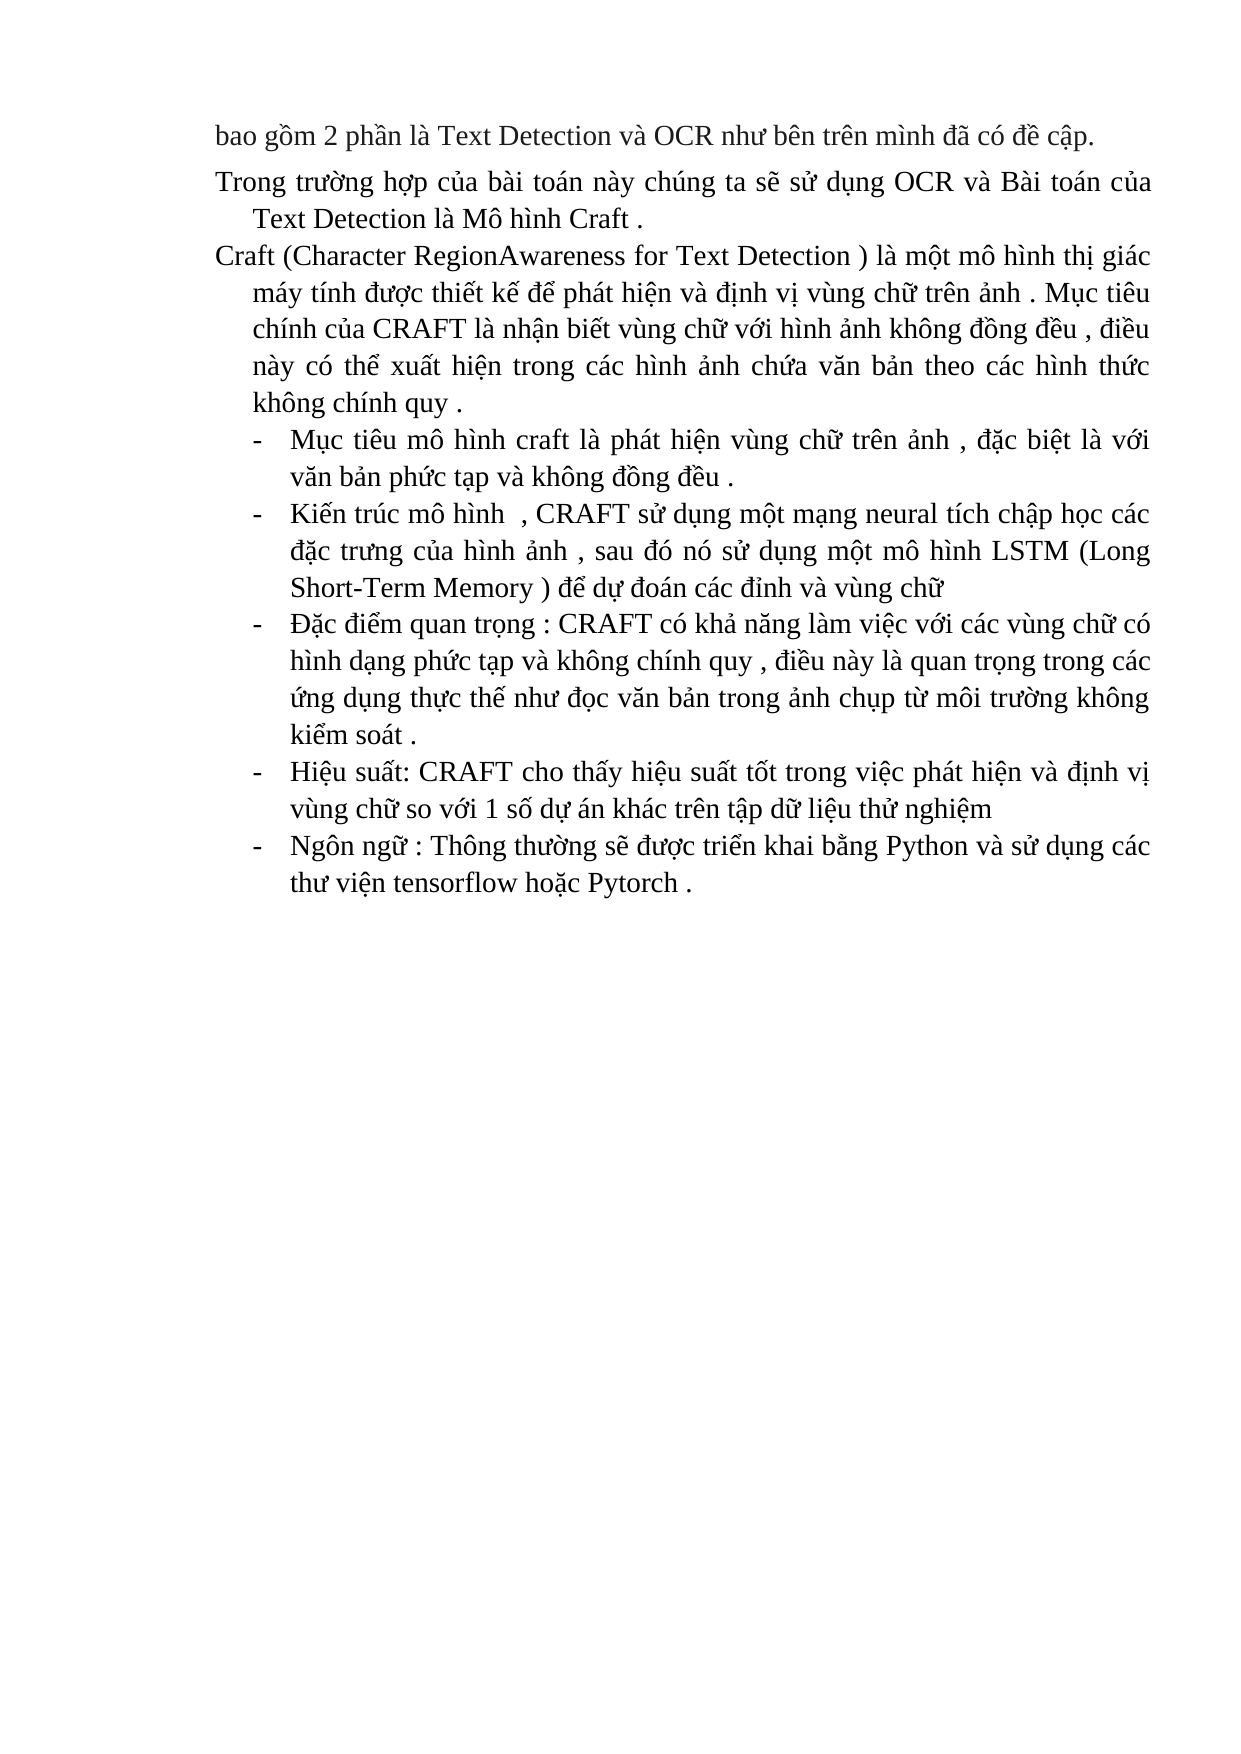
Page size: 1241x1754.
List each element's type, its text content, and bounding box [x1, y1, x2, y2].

list Craft (Character RegionAwareness for Text Detection ) là một mô hình thị giác máy tính được thiết kế để phát hiện và định vị vùng chữ trên ảnh . Mục tiêu chính của CRAFT là nhận biết vùng chữ với hình ảnh không đồng đều , điều này có thể xuất hiện trong các hình ảnh chứa văn bản theo các hình thức không chính quy . [215, 238, 1152, 419]
list Mục tiêu mô hình craft là phát hiện vùng chữ trên ảnh , đặc biệt là với văn bản phức tạp và không đồng đều . [252, 422, 1152, 493]
list Kiến trúc mô hình , CRAFT sử dụng một mạng neural tích chập học các đặc trưng của hình ảnh , sau đó nó sử dụng một mô hình LSTM (Long Short-Term Memory ) để dự đoán các đỉnh và vùng chữ [252, 496, 1152, 603]
list Ngôn ngữ : Thông thường sẽ được triển khai bằng Python và sử dụng các thư viện tensorflow hoặc Pytorch . [252, 828, 1152, 898]
list Đặc điểm quan trọng : CRAFT có khả năng làm việc với các vùng chữ có hình dạng phức tạp và không chính quy , điều này là quan trọng trong các ứng dụng thực thế như đọc văn bản trong ảnh chụp từ môi trường không kiểm soát . [252, 607, 1152, 751]
list Trong trường hợp của bài toán này chúng ta sẽ sử dụng OCR và Bài toán của Text Detection là Mô hình Craft . [215, 164, 1152, 234]
list Hiệu suất: CRAFT cho thấy hiệu suất tốt trong việc phát hiện và định vị vùng chữ so với 1 số dự án khác trên tập dữ liệu thử nghiệm [252, 754, 1152, 824]
text bao gồm 2 phần là Text Detection và OCR như bên trên mình đã có đề cập. [215, 118, 1152, 152]
